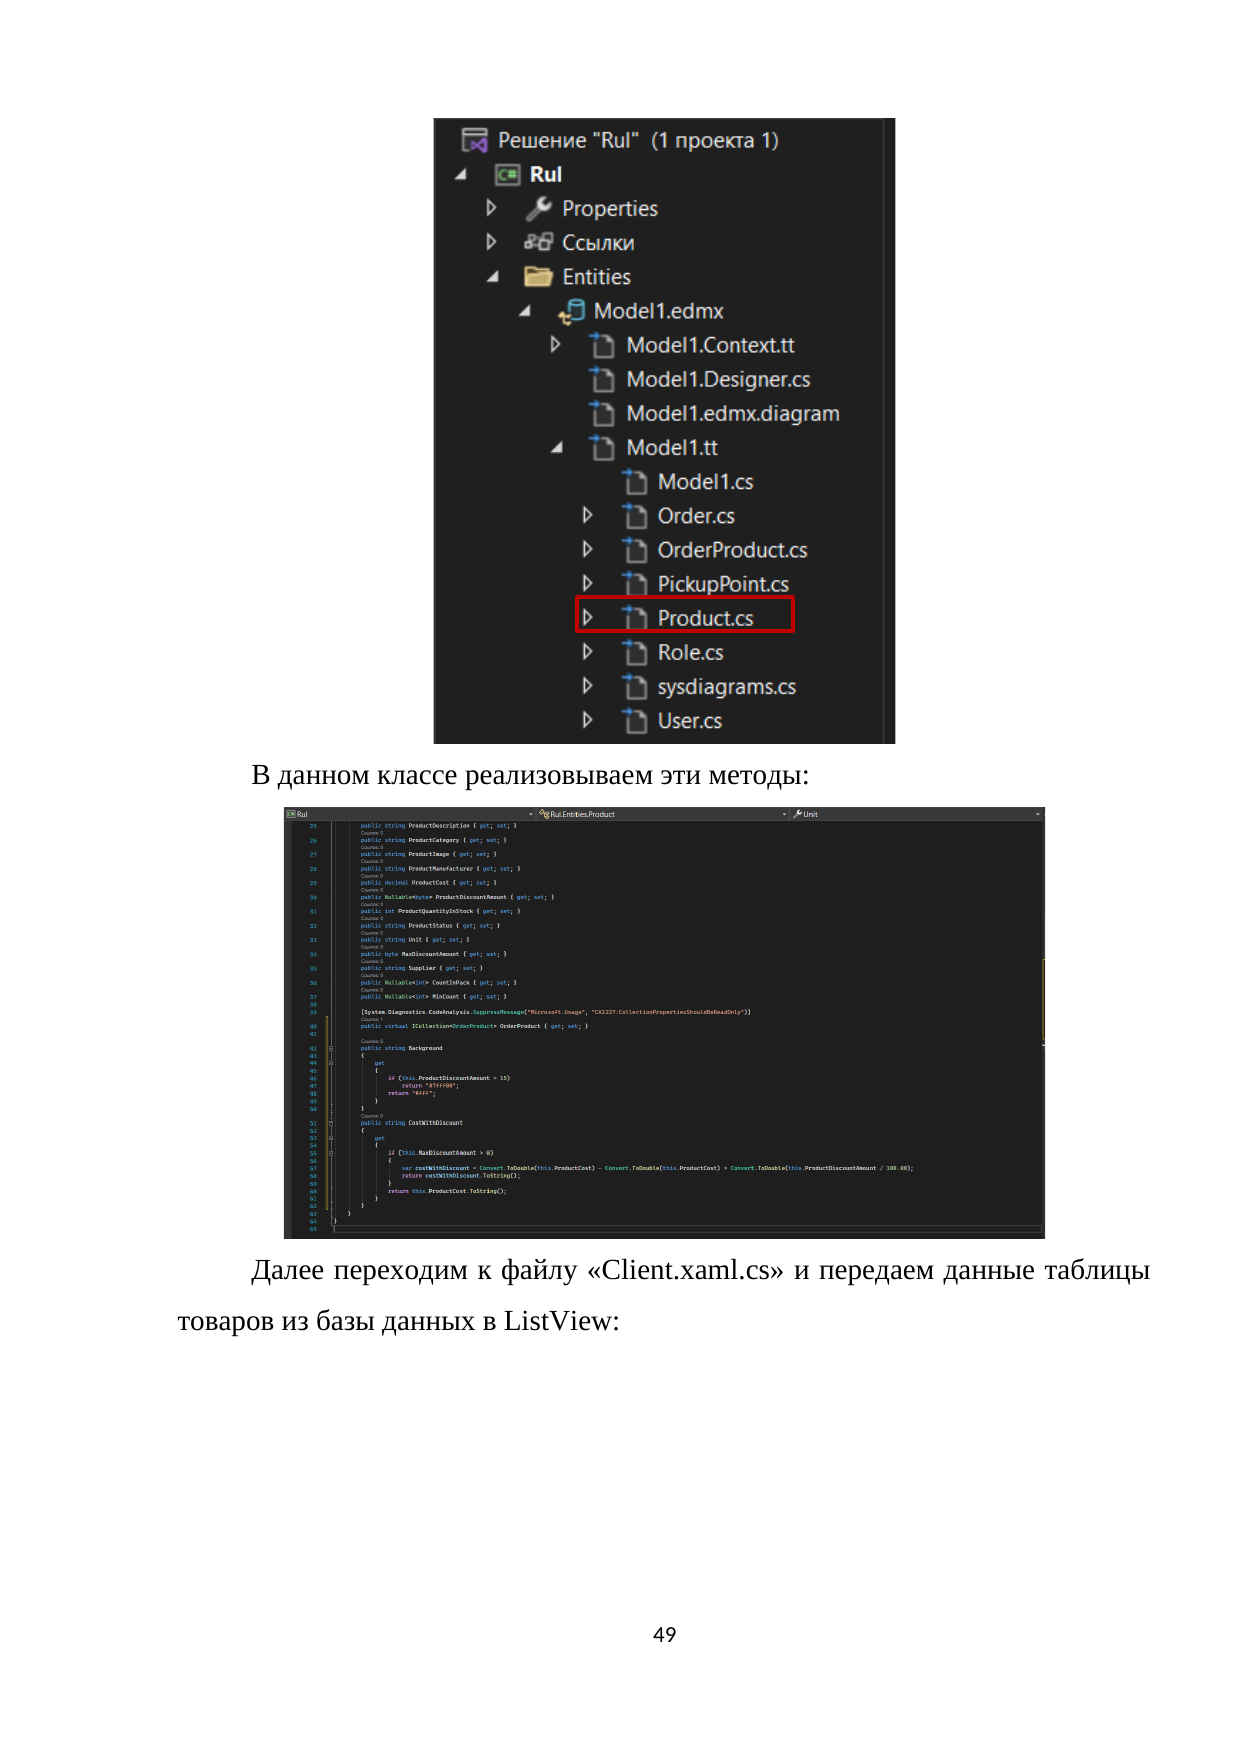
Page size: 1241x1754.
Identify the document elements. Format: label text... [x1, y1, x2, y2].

picture [283, 807, 1046, 1239]
text В данном классе реализовываем эти методы: [177, 757, 1152, 791]
text Далее переходим к файлу «Client.xaml.cs» и передаем данные таблицы товаров из базы данных в ListView: [177, 1252, 1152, 1336]
picture [433, 118, 896, 744]
